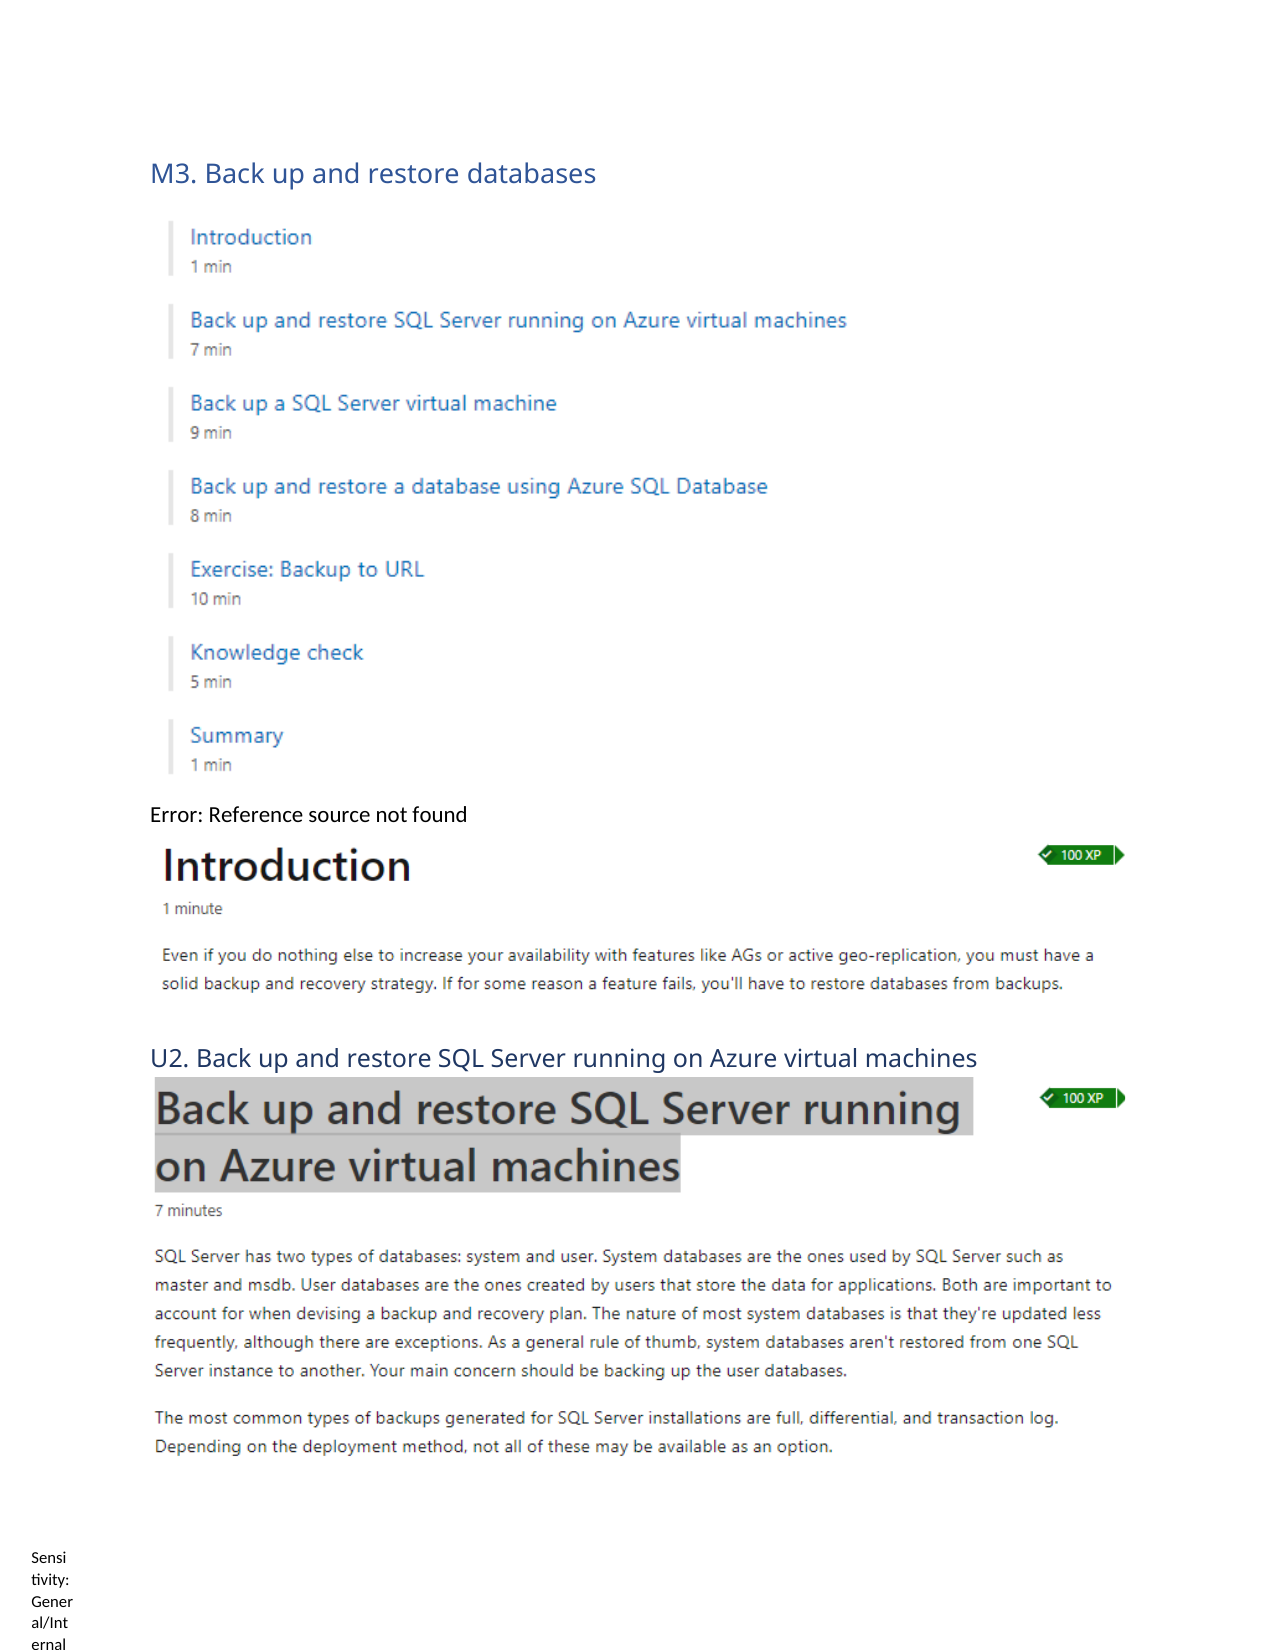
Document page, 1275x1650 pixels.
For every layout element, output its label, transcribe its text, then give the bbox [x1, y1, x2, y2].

subtitle M3. Back up and restore databases [150, 154, 1125, 191]
picture [150, 1077, 1125, 1461]
subtitle U2. Back up and restore SQL Server running on Azure virtual machines [150, 1041, 1125, 1075]
picture [150, 828, 1125, 1009]
picture [150, 193, 919, 801]
